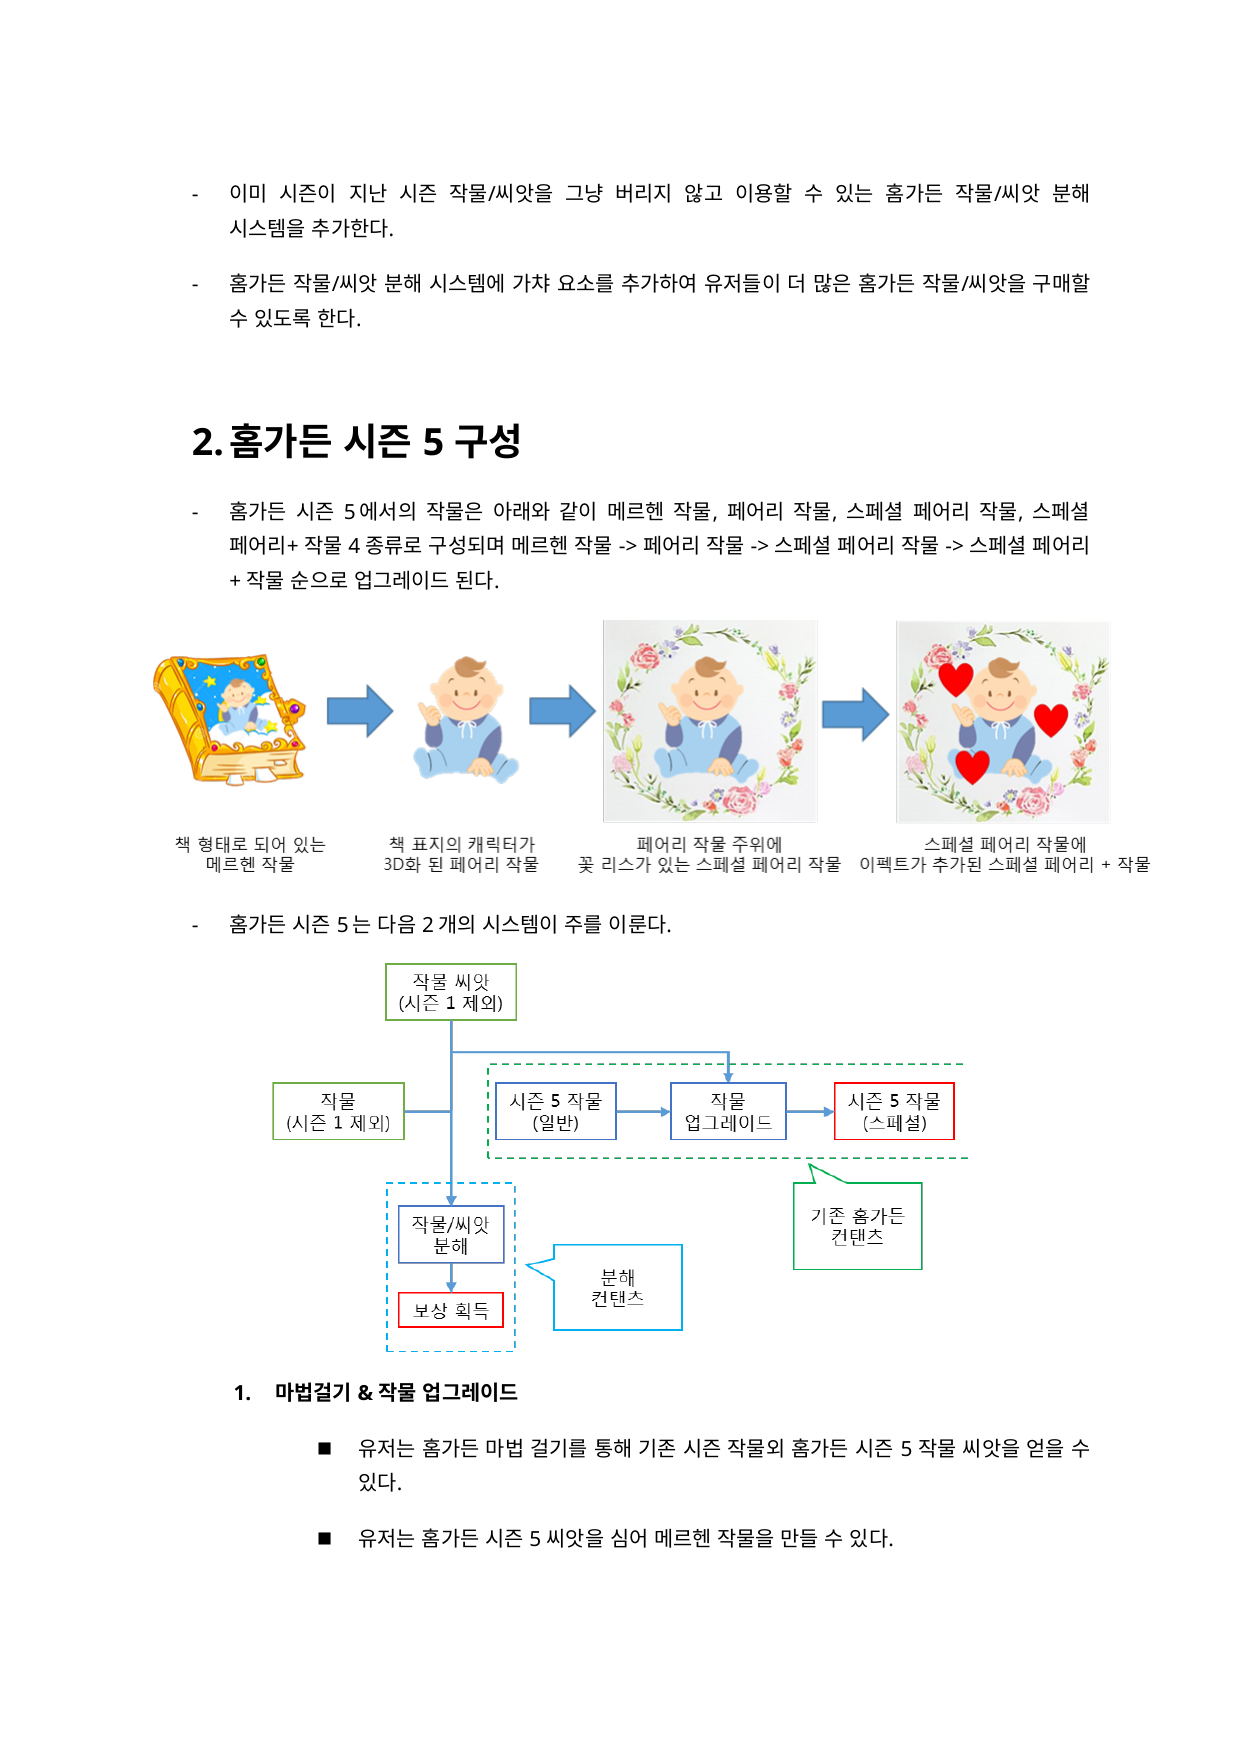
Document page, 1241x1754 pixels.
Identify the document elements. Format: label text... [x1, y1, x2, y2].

picture [150, 620, 1168, 884]
picture [272, 963, 968, 1352]
list 이미 시즌이 지난 시즌 작물/씨앗을 그냥 버리지 않고 이용할 수 있는 홈가든 작물/씨앗 분해 시스템을 추가한다. [192, 177, 1090, 242]
list 홈가든 시즌 5는 다음 2개의 시스템이 주를 이룬다. [192, 908, 1090, 938]
list 유저는 홈가든 시즌 5 씨앗을 심어 메르헨 작물을 만들 수 있다. [317, 1522, 1090, 1553]
list 홈가든 작물/씨앗 분해 시스템에 가챠 요소를 추가하여 유저들이 더 많은 홈가든 작물/씨앗을 구매할 수 있도록 한다. [192, 268, 1090, 333]
subtitle 홈가든 시즌 5 구성 [192, 411, 1090, 466]
list 마법걸기 & 작물 업그레이드 [233, 1376, 1090, 1407]
list 유저는 홈가든 마법 걸기를 통해 기존 시즌 작물외 홈가든 시즌 5 작물 씨앗을 얻을 수 있다. [317, 1432, 1090, 1497]
list 홈가든 시즌 5에서의 작물은 아래와 같이 메르헨 작물, 페어리 작물, 스페셜 페어리 작물, 스페셜 페어리+ 작물 4 종류로 구성되며 메르헨 작물 -> 페어리 작물 -> 스페셜 페어리 작물 -> 스페셜 페어리+ 작물 순으로 업그레이드 된다. [192, 495, 1090, 595]
